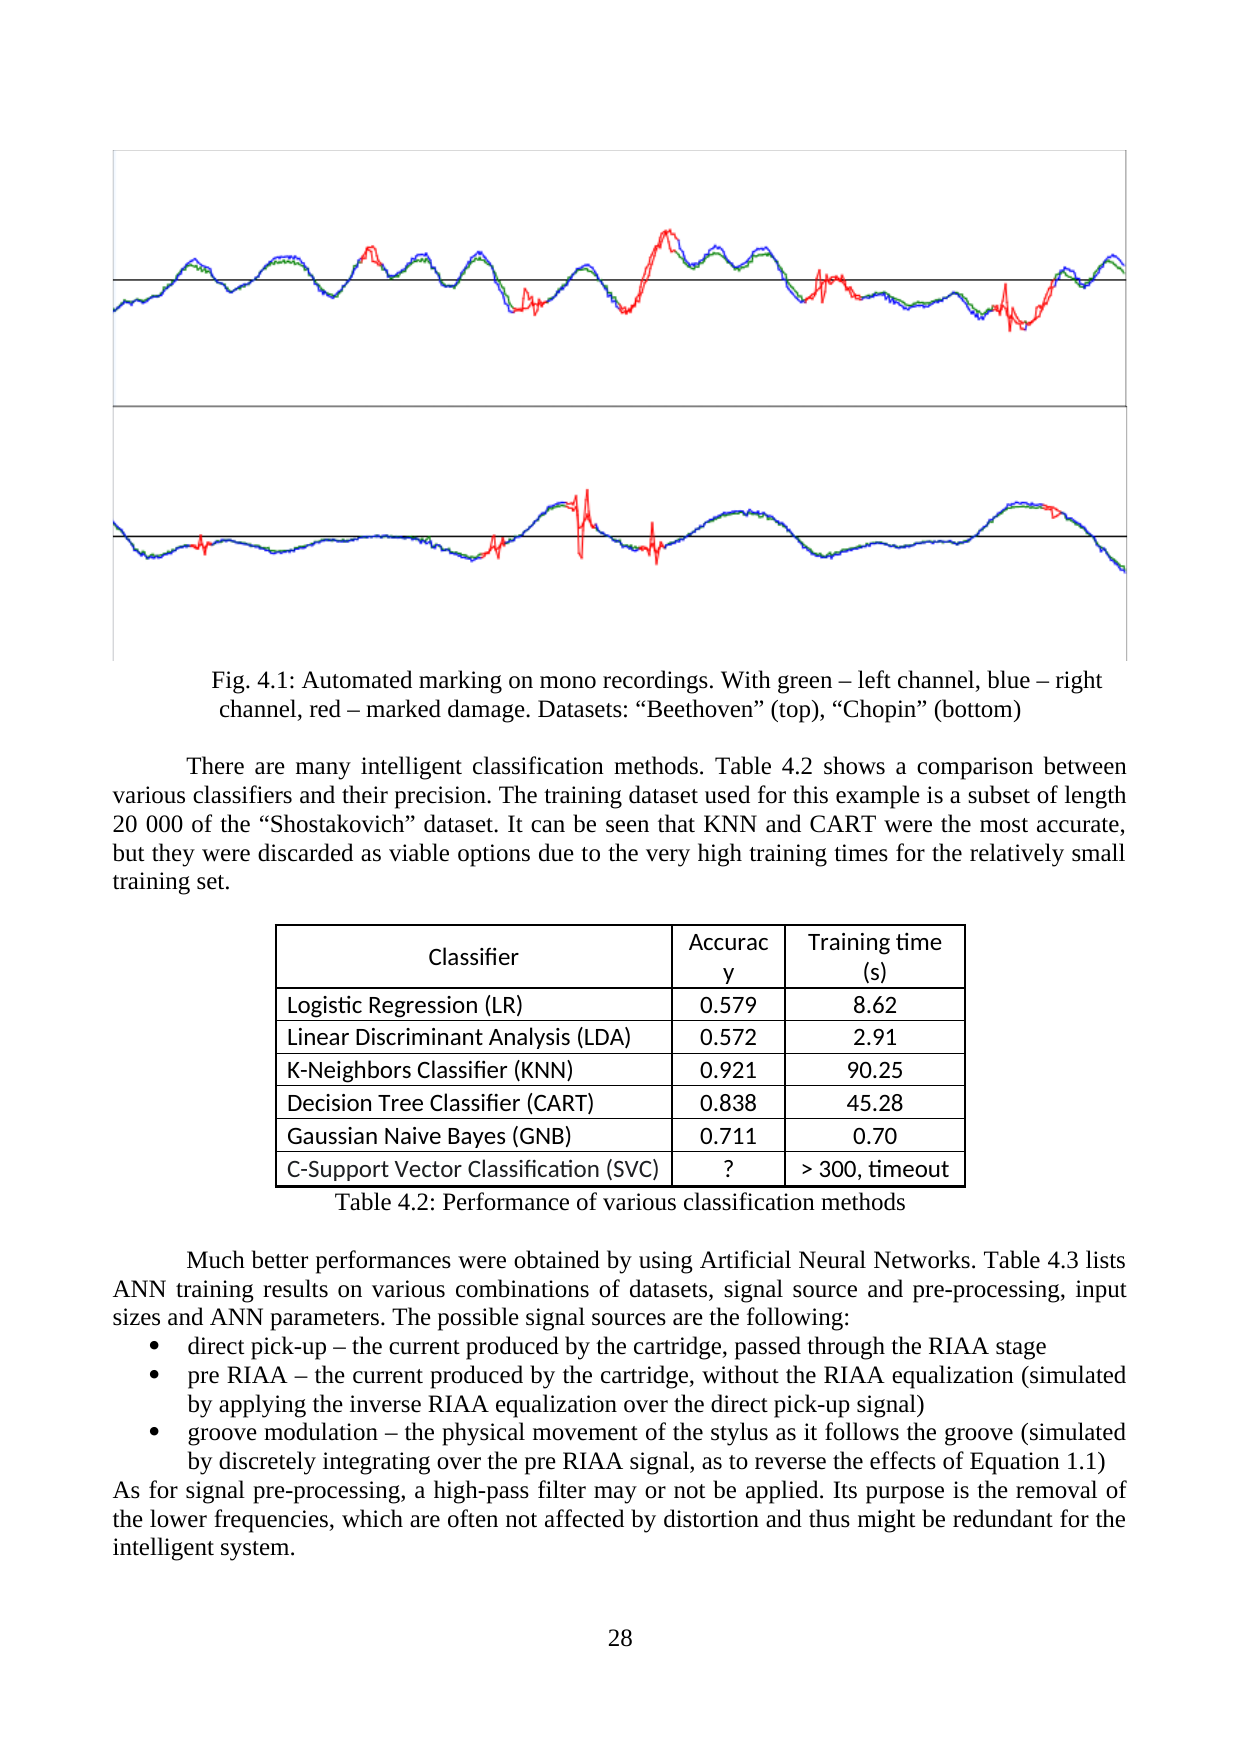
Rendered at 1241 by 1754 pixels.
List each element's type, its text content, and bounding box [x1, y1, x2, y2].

table_header Training time (s) [786, 926, 964, 987]
table_cell 45.28 [786, 1086, 964, 1118]
table_cell 0.838 [673, 1086, 784, 1118]
table_cell Gaussian Naive Bayes (GNB) [277, 1119, 671, 1151]
text Table 4.2: Performance of various classification methods [112, 1187, 1128, 1216]
table_cell Logistic Regression (LR) [277, 989, 671, 1020]
table_cell 90.25 [786, 1054, 964, 1085]
table_cell 0.572 [673, 1021, 784, 1053]
picture [112, 150, 1128, 659]
table_header Accuracy [673, 926, 784, 987]
list direct pick-up – the current produced by the cartridge, passed through the RIAA stage [150, 1331, 1128, 1360]
table_cell 2.91 [786, 1021, 964, 1053]
table_cell > 300, timeout [786, 1152, 964, 1185]
table_header Classifier [277, 926, 671, 987]
table_cell 0.579 [673, 989, 784, 1020]
table_cell Linear Discriminant Analysis (LDA) [277, 1021, 671, 1053]
table_cell Decision Tree Classifier (CART) [277, 1086, 671, 1118]
text Fig. 4.1: Automated marking on mono recordings. With green – left channel, blue – right channel, red – marked damage. Datasets: “Beethoven” (top), “Chopin” (bottom) [112, 659, 1128, 723]
table_cell K-Neighbors Classifier (KNN) [277, 1054, 671, 1085]
text As for signal pre-processing, a high-pass filter may or not be applied. Its purpose is the removal of the lower frequencies, which are often not affected by distortion and thus might be redundant for the intelligent system. [112, 1475, 1128, 1561]
table_cell 0.711 [673, 1119, 784, 1151]
text Much better performances were obtained by using Artificial Neural Networks. Table 4.3 lists ANN training results on various combinations of datasets, signal source and pre-processing, input sizes and ANN parameters. The possible signal sources are the following: [112, 1245, 1128, 1331]
list pre RIAA – the current produced by the cartridge, without the RIAA equalization (simulated by applying the inverse RIAA equalization over the direct pick-up signal) [150, 1360, 1128, 1417]
table_cell C-Support Vector Classification (SVC) [277, 1152, 671, 1185]
table_cell ? [673, 1152, 784, 1185]
text There are many intelligent classification methods. Table 4.2 shows a comparison between various classifiers and their precision. The training dataset used for this example is a subset of length 20 000 of the “Shostakovich” dataset. It can be seen that KNN and CART were the most accurate, but they were discarded as viable options due to the very high training times for the relatively small training set. [112, 751, 1128, 895]
list groove modulation – the physical movement of the stylus as it follows the groove (simulated by discretely integrating over the pre RIAA signal, as to reverse the effects of Equation 1.1) [150, 1417, 1128, 1475]
table_cell 0.921 [673, 1054, 784, 1085]
table_cell 0.70 [786, 1119, 964, 1151]
table_cell 8.62 [786, 989, 964, 1020]
